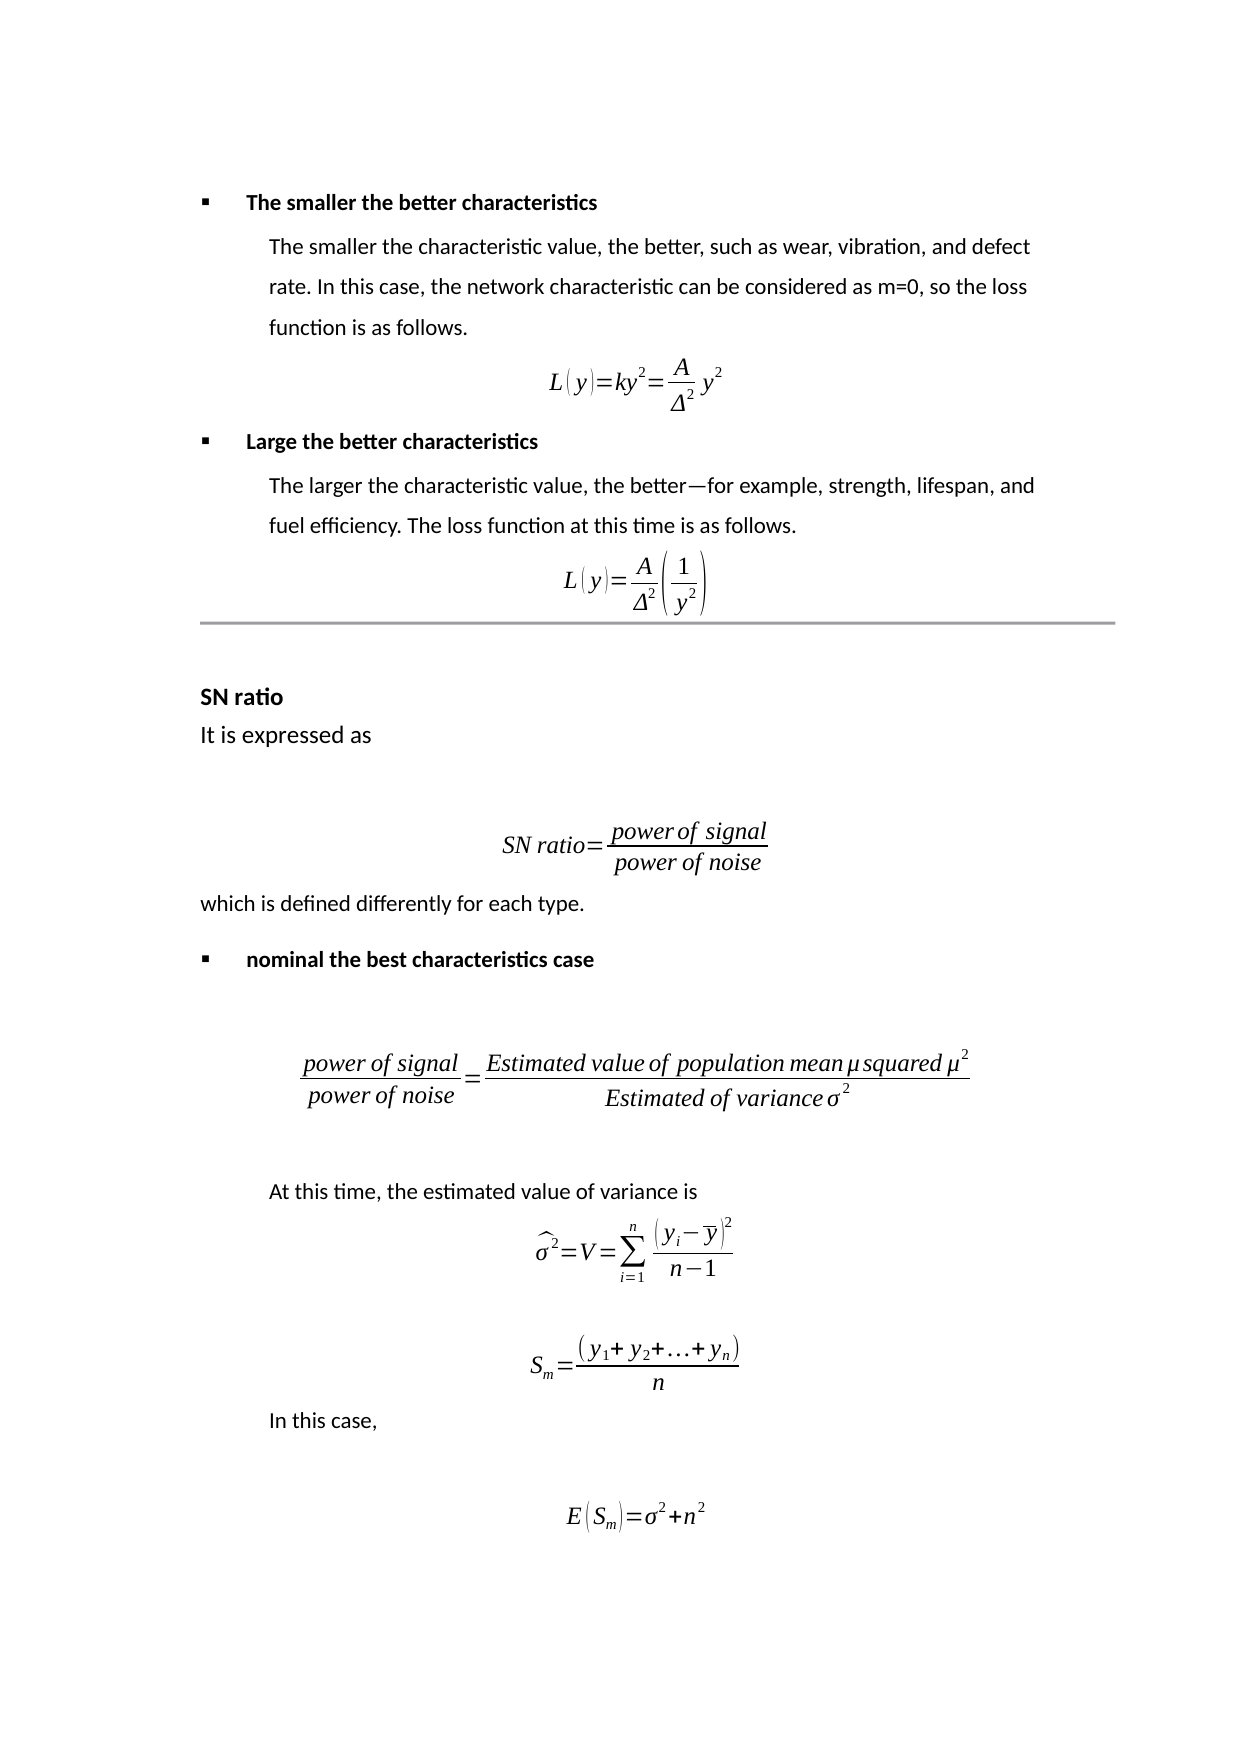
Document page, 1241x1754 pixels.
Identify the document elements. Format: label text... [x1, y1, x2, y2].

list At this time, the estimated value of variance is [269, 1172, 1069, 1210]
text SN ratio [200, 678, 1069, 715]
list Large the better characteristics [200, 423, 1069, 460]
list The smaller the characteristic value, the better, such as wear, vibration, and defect rate. In this case, the network characteristic can be considered as m=0, so the loss function is as follows. [269, 227, 1069, 345]
text It is expressed as [200, 715, 1069, 753]
list The smaller the better characteristics [200, 183, 1069, 221]
list The larger the characteristic value, the better—for example, strength, lifespan, and fuel efficiency. The loss function at this time is as follows. [269, 466, 1069, 544]
text which is defined differently for each type. [200, 884, 1069, 922]
list In this case, [269, 1402, 1069, 1439]
list nominal the best characteristics case [200, 941, 1069, 978]
